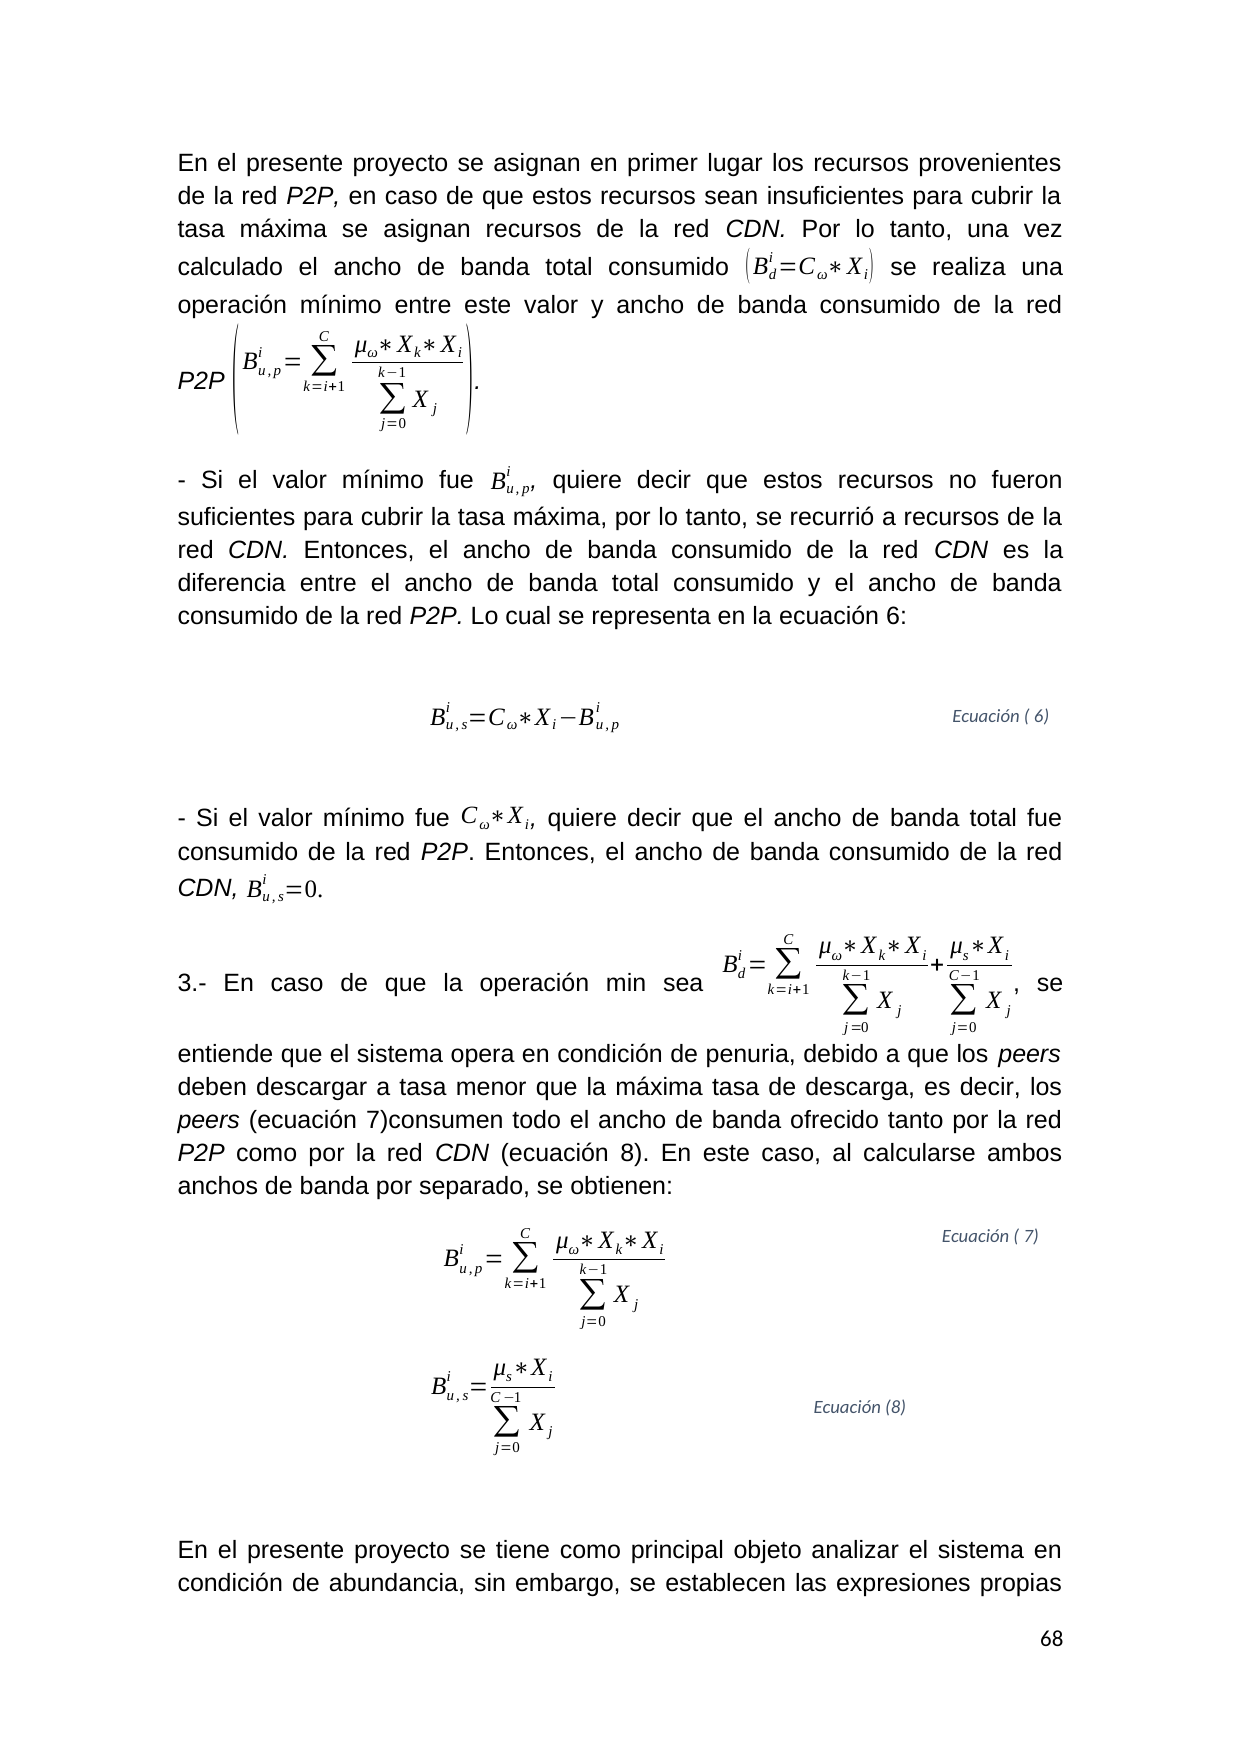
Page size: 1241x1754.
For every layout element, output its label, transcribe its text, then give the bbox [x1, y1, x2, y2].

table_header [177, 1225, 930, 1535]
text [177, 1535, 1063, 1597]
text 3.- En caso de que la operación min sea , se entiende que el sistema opera en condición de penuria, debido a que los peers deben descargar a tasa menor que la máxima tasa de descarga, es decir, los peers (ecuación 7)consumen todo el ancho de banda ofrecido tanto por la red P2P como por la red CDN (ecuación 8). En este caso, al calcularse ambos anchos de banda por separado, se obtienen: [177, 930, 1063, 1199]
table_header Ecuación ( 7) [930, 1225, 1062, 1535]
text - Si el valor mínimo fue , quiere decir que estos recursos no fueron suficientes para cubrir la tasa máxima, por lo tanto, se recurrió a recursos de la red CDN. Entonces, el ancho de banda consumido de la red CDN es la diferencia entre el ancho de banda total consumido y el ancho de banda consumido de la red P2P. Lo cual se representa en la ecuación 6: [177, 462, 1063, 629]
text - Si el valor mínimo fue , quiere decir que el ancho de banda total fue consumido de la red P2P. Entonces, el ancho de banda consumido de la red CDN, [177, 802, 1063, 905]
text En el presente proyecto se asignan en primer lugar los recursos provenientes de la red P2P, en caso de que estos recursos sean insuficientes para cubrir la tasa máxima se asignan recursos de la red CDN. Por lo tanto, una vez calculado el ancho de banda total consumido se realiza una operación mínimo entre este valor y ancho de banda consumido de la red P2P . [177, 148, 1063, 437]
table_header [177, 655, 871, 802]
table_header Ecuación ( 6) [871, 655, 1062, 802]
